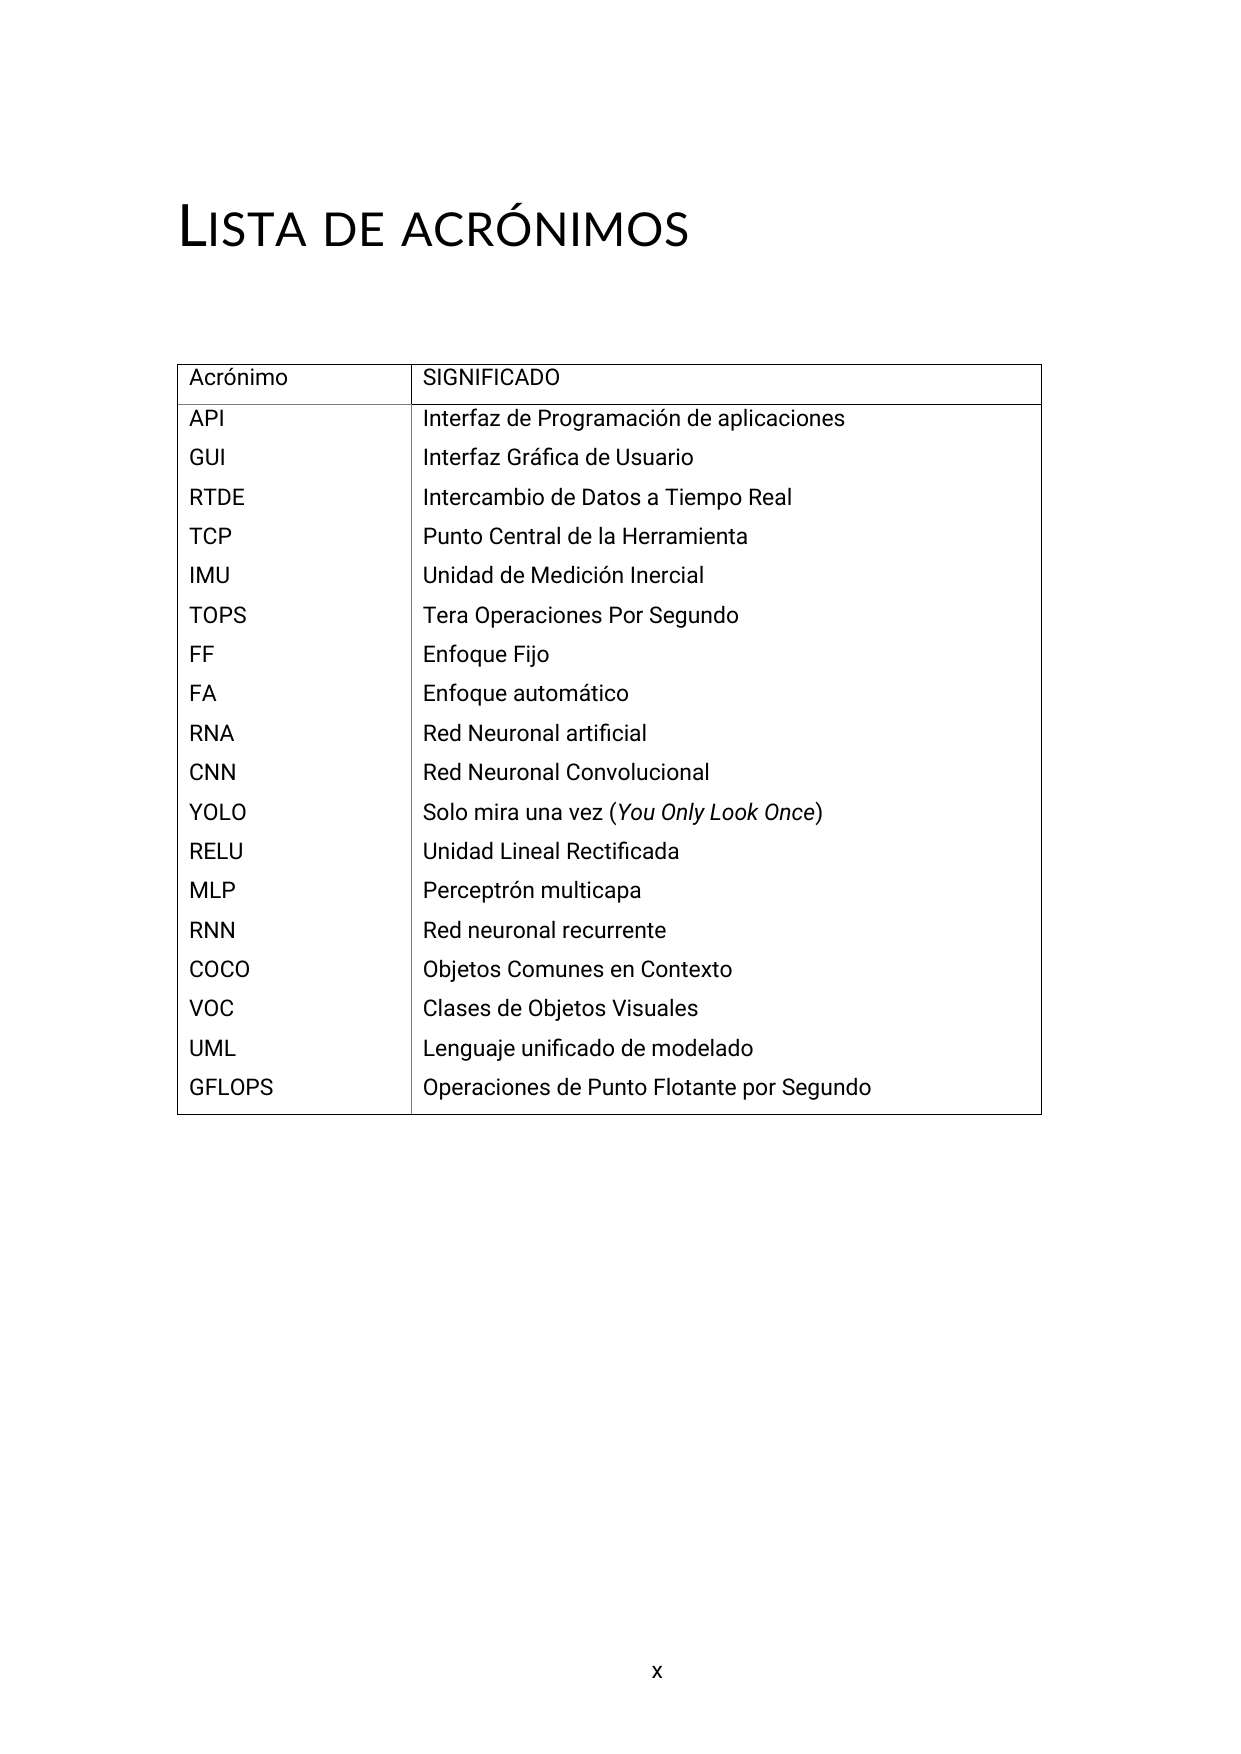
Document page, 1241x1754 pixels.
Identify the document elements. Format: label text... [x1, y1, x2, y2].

table_header Significado [412, 365, 1041, 404]
table_cell Red Neuronal Convolucional [412, 759, 1041, 799]
table_cell Interfaz de Programación de aplicaciones [412, 405, 1041, 444]
table_cell Perceptrón multicapa [412, 878, 1041, 917]
table_cell VOC [178, 996, 411, 1035]
table_cell IMU [178, 563, 411, 602]
table_cell Red neuronal recurrente [412, 917, 1041, 956]
table_cell GFLOPs [178, 1074, 411, 1114]
table_cell FA [178, 681, 411, 720]
table_cell Enfoque automático [412, 681, 1041, 720]
table_cell RNA [178, 720, 411, 759]
table_cell Intercambio de Datos a Tiempo Real [412, 484, 1041, 523]
table_cell Objetos Comunes en Contexto [412, 956, 1041, 996]
table_cell Clases de Objetos Visuales [412, 996, 1041, 1035]
table_cell Interfaz Gráfica de Usuario [412, 444, 1041, 484]
table_cell Operaciones de Punto Flotante por Segundo [412, 1074, 1041, 1114]
table_cell TOPS [178, 602, 411, 641]
table_cell Tera Operaciones Por Segundo [412, 602, 1041, 641]
table_cell GUI [178, 444, 411, 484]
table_cell MLP [178, 878, 411, 917]
table_cell Enfoque Fijo [412, 641, 1041, 681]
table_cell Red Neuronal artificial [412, 720, 1041, 759]
table_cell Solo mira una vez (You Only Look Once) [412, 799, 1041, 838]
table_cell TCP [178, 523, 411, 562]
table_header Acrónimo [178, 365, 411, 404]
table_cell RNN [178, 917, 411, 956]
table_cell CNN [178, 759, 411, 799]
table_cell RTDE [178, 484, 411, 523]
table_cell FF [178, 641, 411, 681]
table_cell YOLO [178, 799, 411, 838]
table_cell COCO [178, 956, 411, 996]
table_cell Unidad de Medición Inercial [412, 563, 1041, 602]
table_cell Unidad Lineal Rectificada [412, 838, 1041, 877]
table_cell API [178, 405, 411, 444]
table_cell Punto Central de la Herramienta [412, 523, 1041, 562]
table_cell ReLU [178, 838, 411, 877]
text Lista de acrónimos [177, 189, 1063, 259]
table_cell UML [178, 1035, 411, 1074]
table_cell Lenguaje unificado de modelado [412, 1035, 1041, 1074]
